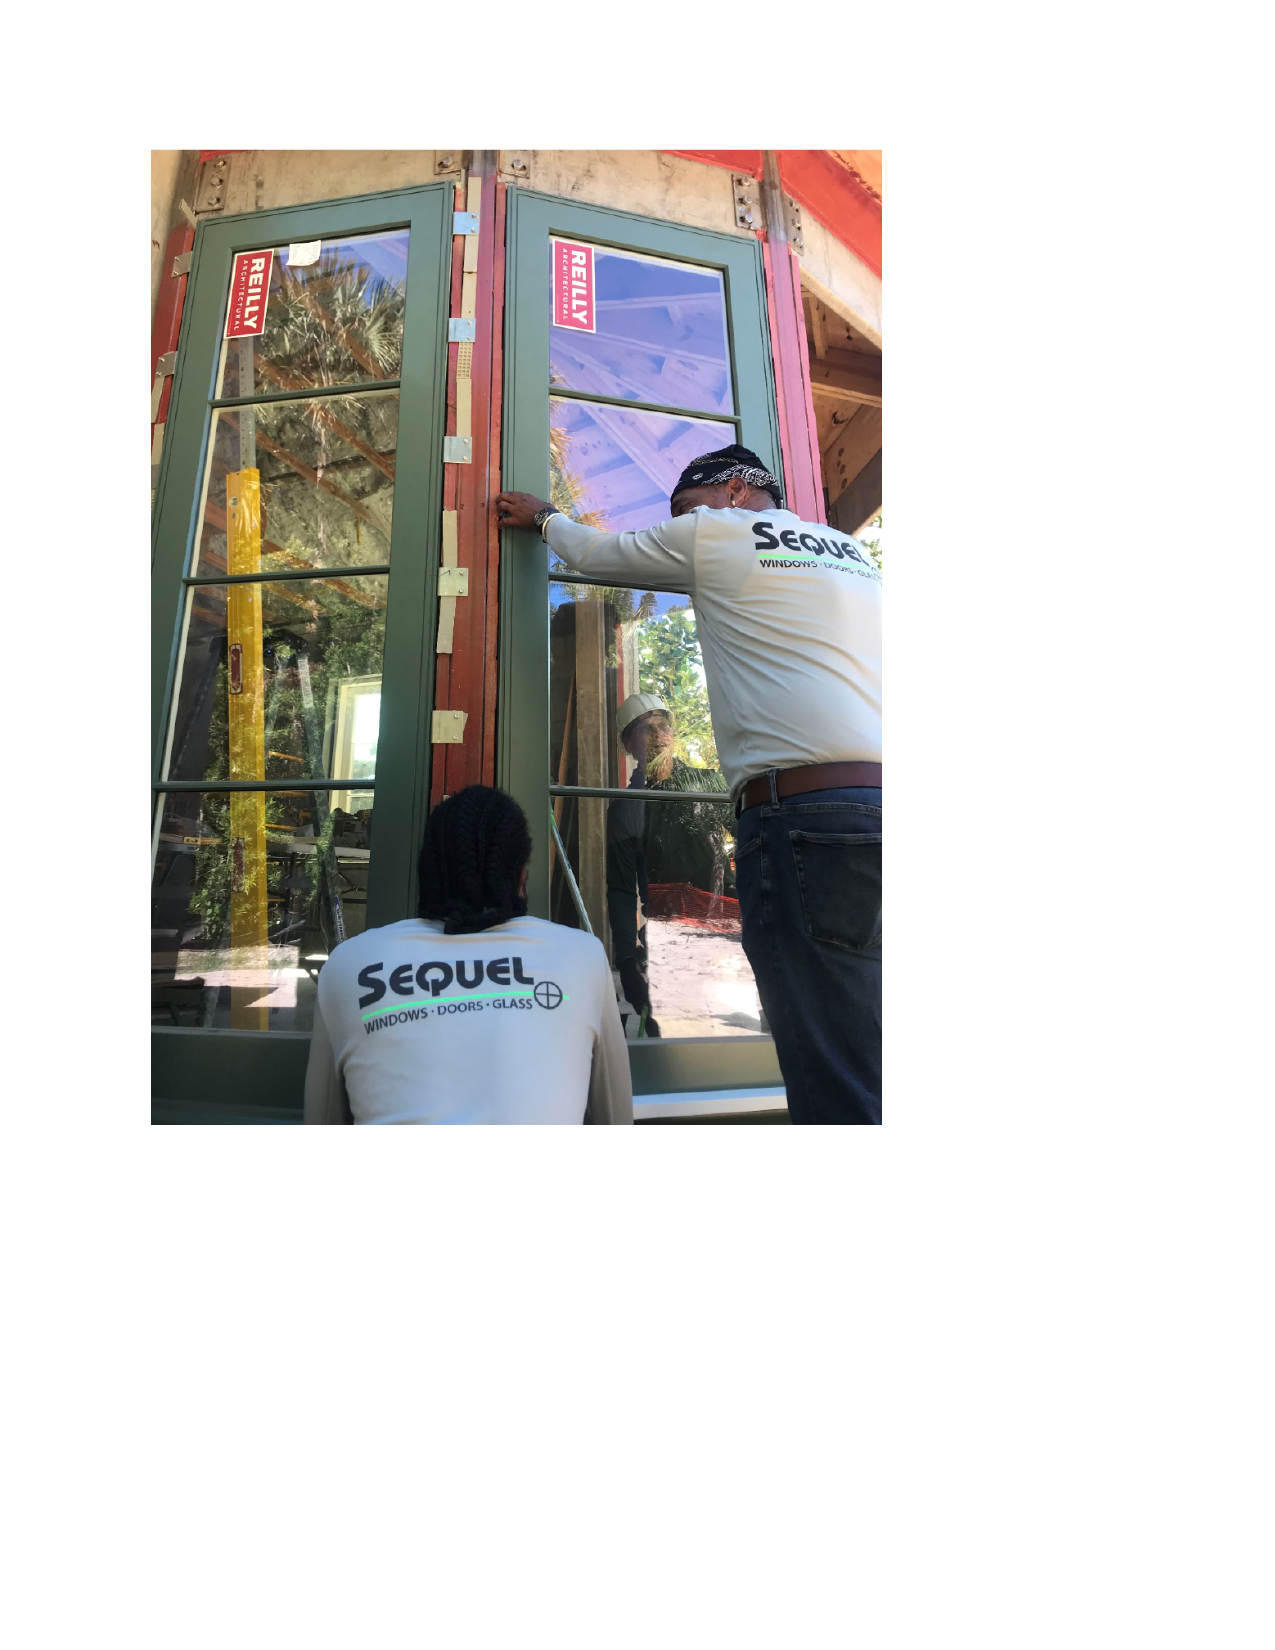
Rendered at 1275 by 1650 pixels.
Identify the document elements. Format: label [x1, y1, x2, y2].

picture [151, 151, 882, 1124]
